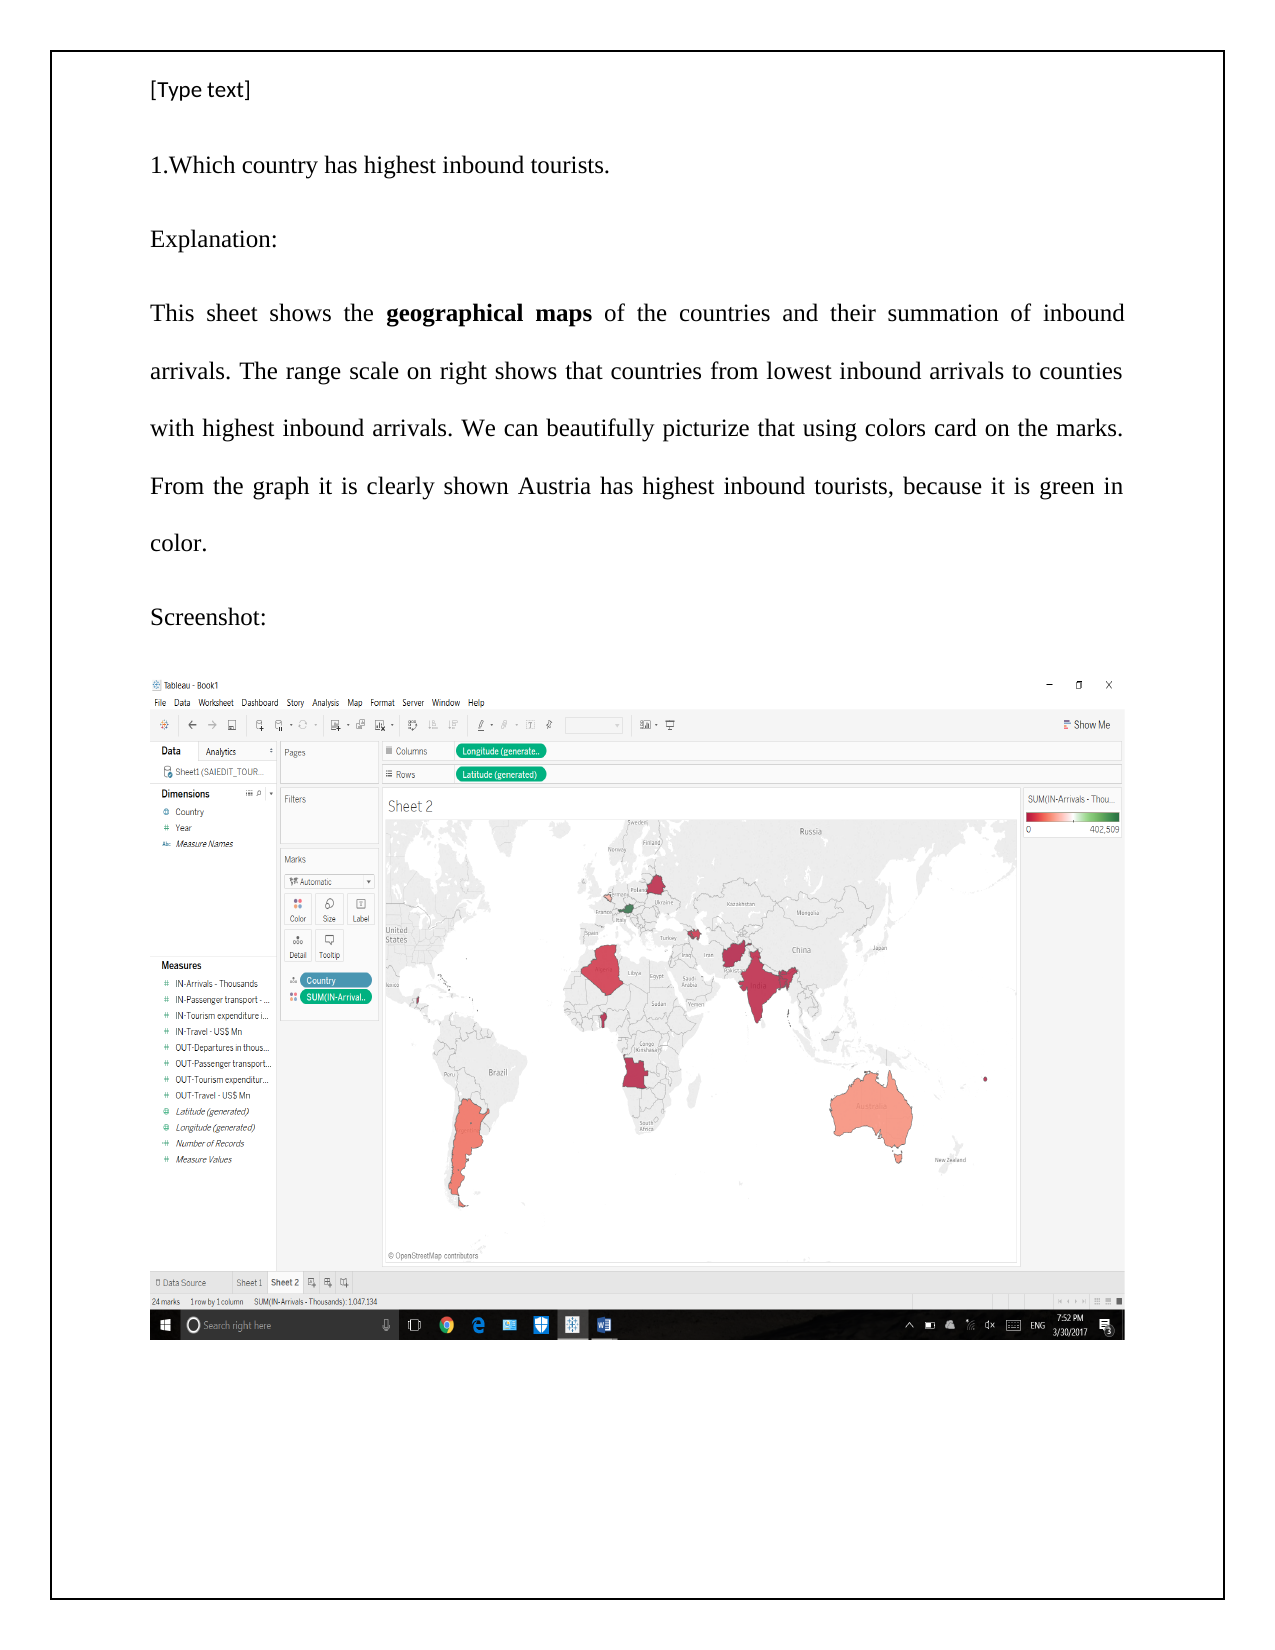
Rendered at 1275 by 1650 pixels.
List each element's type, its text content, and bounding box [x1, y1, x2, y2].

text Screenshot: [150, 602, 1125, 631]
text This sheet shows the geographical maps of the countries and their summation of inbound arrivals. The range scale on right shows that countries from lowest inbound arrivals to counties with highest inbound arrivals. We can beautifully picturize that using colors card on the marks. From the graph it is clearly shown Austria has highest inbound tourists, because it is green in color. [150, 298, 1125, 557]
text 1.Which country has highest inbound tourists. [150, 150, 1125, 179]
picture [150, 676, 1125, 1340]
text Explanation: [150, 224, 1125, 253]
